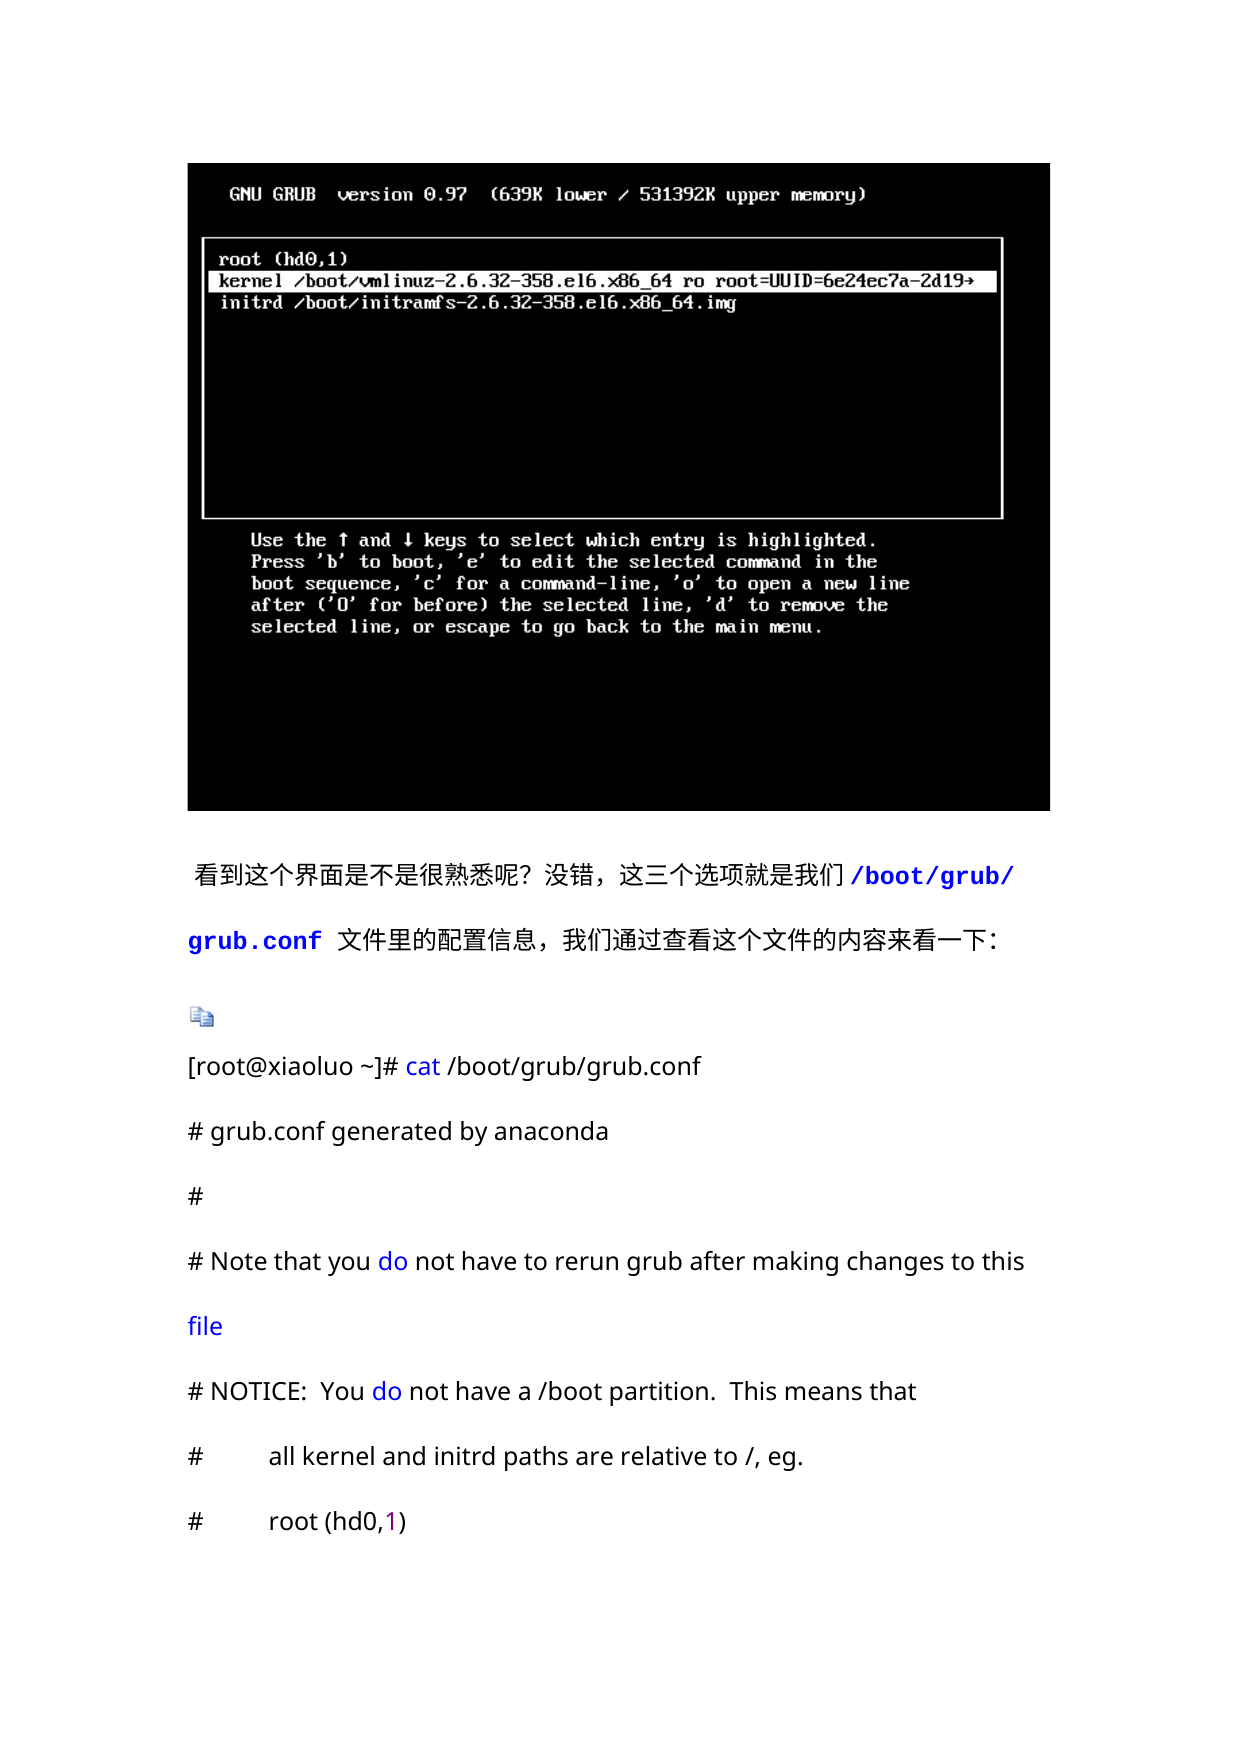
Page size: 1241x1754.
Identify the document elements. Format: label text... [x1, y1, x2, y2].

text [root@xiaoluo ~]# cat /boot/grub/grub.conf [187, 1033, 1053, 1098]
picture [187, 163, 1050, 811]
text # [187, 1163, 1053, 1228]
text # NOTICE: You do not have a /boot partition. This means that [187, 1358, 1053, 1423]
text # root (hd0,1) [187, 1488, 1053, 1553]
picture [187, 1000, 219, 1032]
text # Note that you do not have to rerun grub after making changes to this file [187, 1228, 1053, 1358]
text 看到这个界面是不是很熟悉呢？没错，这三个选项就是我们 /boot/grub/grub.conf 文件里的配置信息，我们通过查看这个文件的内容来看一下： [187, 841, 1053, 971]
text # all kernel and initrd paths are relative to /, eg. [187, 1423, 1053, 1488]
text # grub.conf generated by anaconda [187, 1098, 1053, 1163]
